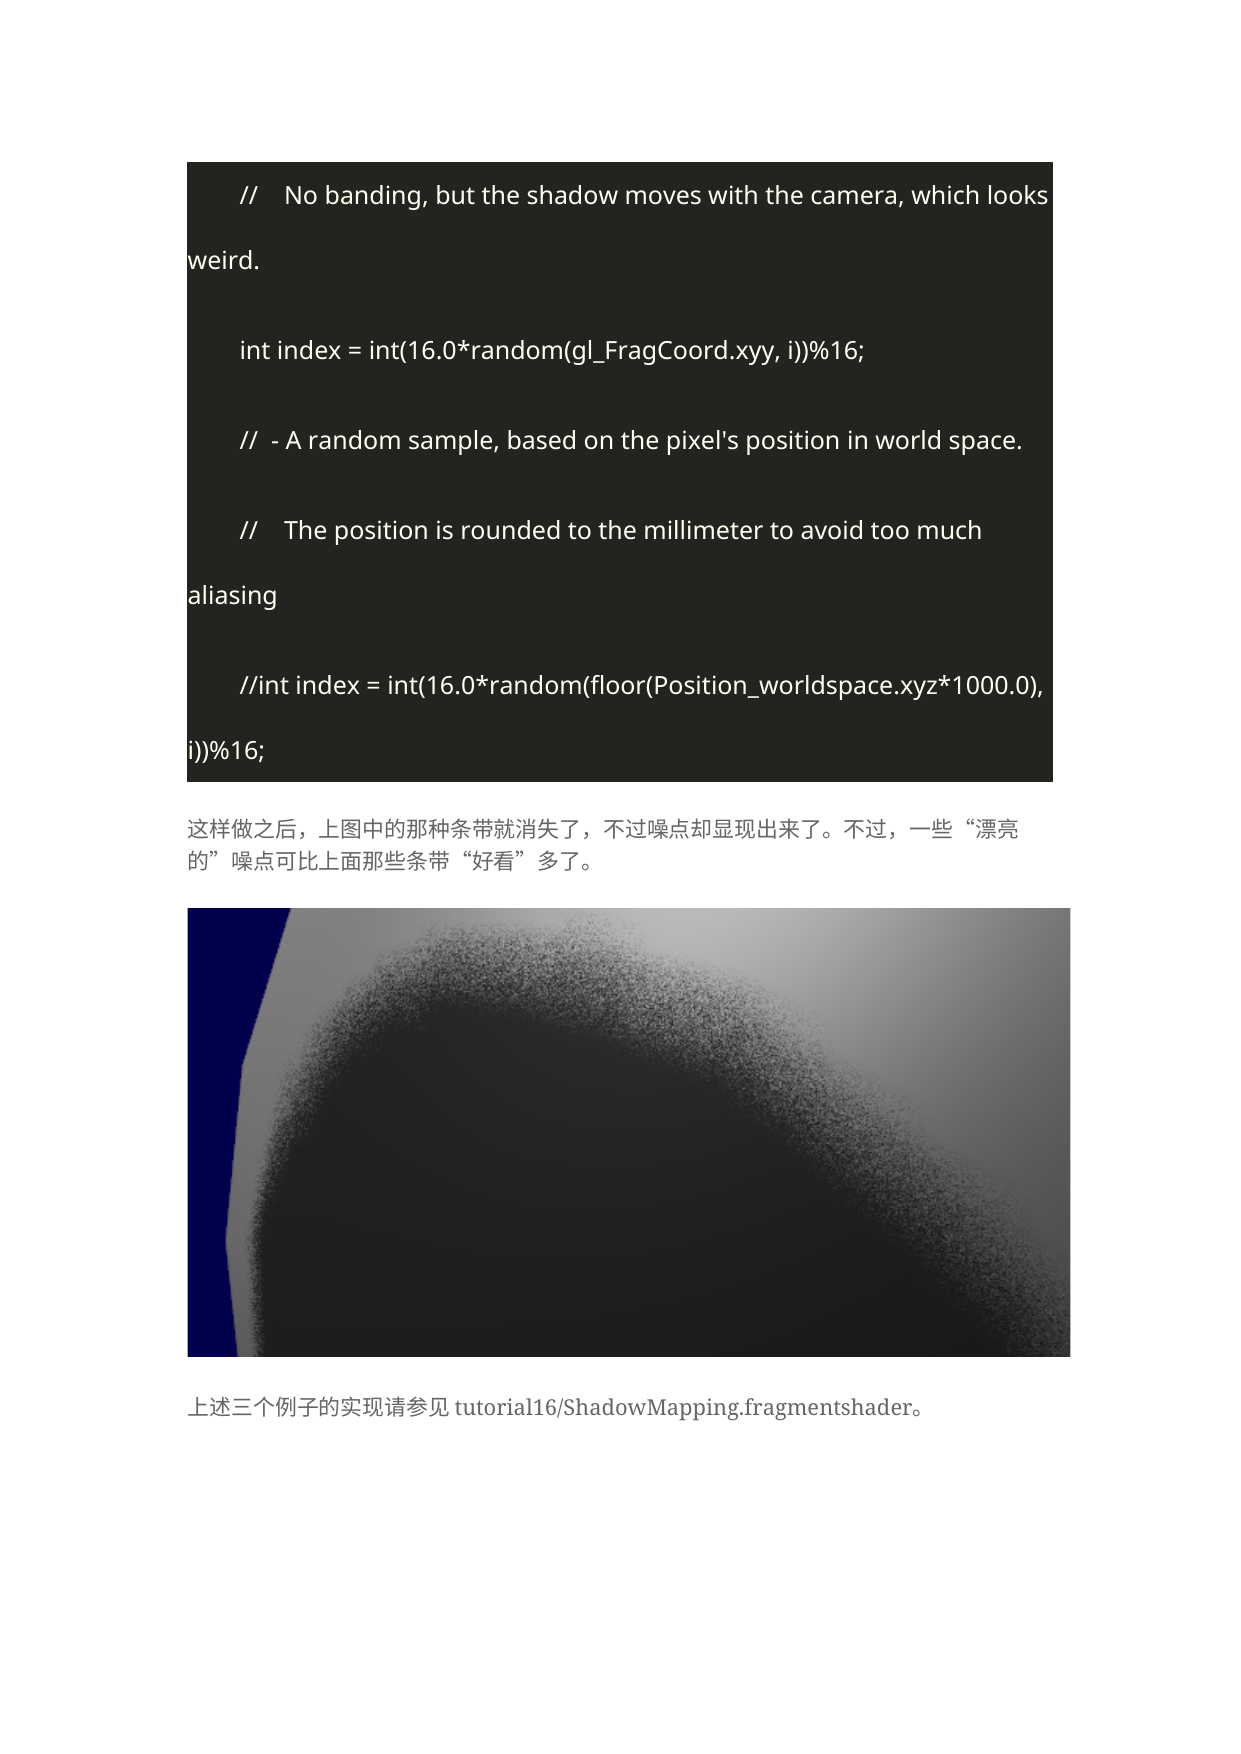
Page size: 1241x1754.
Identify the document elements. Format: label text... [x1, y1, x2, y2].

text 上述三个例子的实现请参见tutorial16/ShadowMapping.fragmentshader。 [187, 1389, 1053, 1422]
text 这样做之后，上图中的那种条带就消失了，不过噪点却显现出来了。不过，一些“漂亮的”噪点可比上面那些条带“好看”多了。 [187, 811, 1053, 876]
text // - A random sample, based on the pixel's position in world space. [187, 407, 1053, 472]
picture [187, 908, 1071, 1357]
text int index = int(16.0*random(gl_FragCoord.xyy, i))%16; [187, 317, 1053, 382]
text //int index = int(16.0*random(floor(Position_worldspace.xyz*1000.0), i))%16; [187, 652, 1053, 782]
text // No banding, but the shadow moves with the camera, which looks weird. [187, 162, 1053, 292]
text // The position is rounded to the millimeter to avoid too much aliasing [187, 497, 1053, 627]
